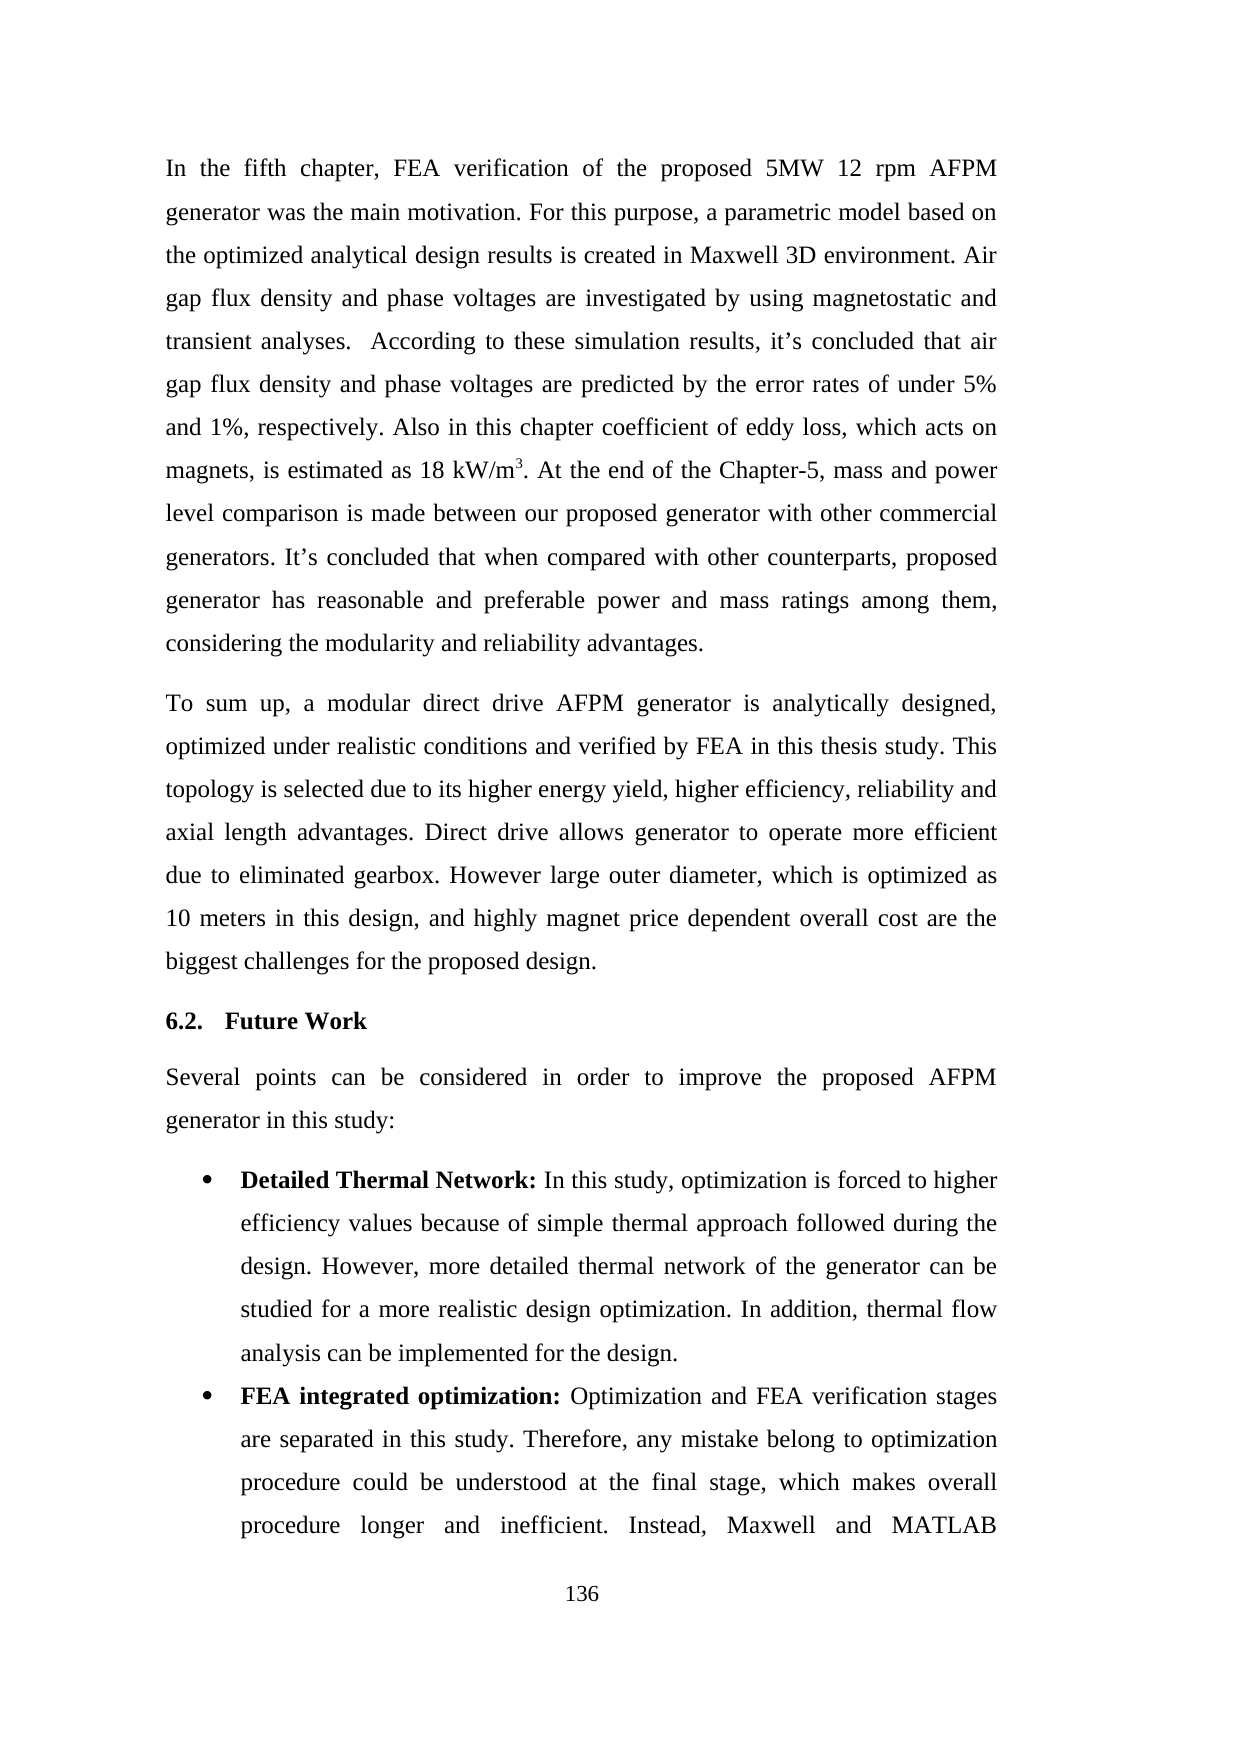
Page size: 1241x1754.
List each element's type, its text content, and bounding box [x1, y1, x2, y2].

text In the fifth chapter, FEA verification of the proposed 5MW 12 rpm AFPM generator was the main motivation. For this purpose, a parametric model based on the optimized analytical design results is created in Maxwell 3D environment. Air gap flux density and phase voltages are investigated by using magnetostatic and transient analyses. According to these simulation results, it’s concluded that air gap flux density and phase voltages are predicted by the error rates of under 5% and 1%, respectively. Also in this chapter coefficient of eddy loss, which acts on magnets, is estimated as 18 kW/m3. At the end of the Chapter-5, mass and power level comparison is made between our proposed generator with other commercial generators. It’s concluded that when compared with other counterparts, proposed generator has reasonable and preferable power and mass ratings among them, considering the modularity and reliability advantages. [165, 153, 998, 657]
subtitle Future Work [165, 1006, 998, 1035]
text Several points can be considered in order to improve the proposed AFPM generator in this study: [165, 1062, 998, 1134]
text To sum up, a modular direct drive AFPM generator is analytically designed, optimized under realistic conditions and verified by FEA in this thesis study. This topology is selected due to its higher energy yield, higher efficiency, reliability and axial length advantages. Direct drive allows generator to operate more efficient due to eliminated gearbox. However large outer diameter, which is optimized as 10 meters in this design, and highly magnet price dependent overall cost are the biggest challenges for the proposed design. [165, 688, 998, 975]
list Detailed Thermal Network: In this study, optimization is forced to higher efficiency values because of simple thermal approach followed during the design. However, more detailed thermal network of the generator can be studied for a more realistic design optimization. In addition, thermal flow analysis can be implemented for the design. [203, 1165, 998, 1366]
